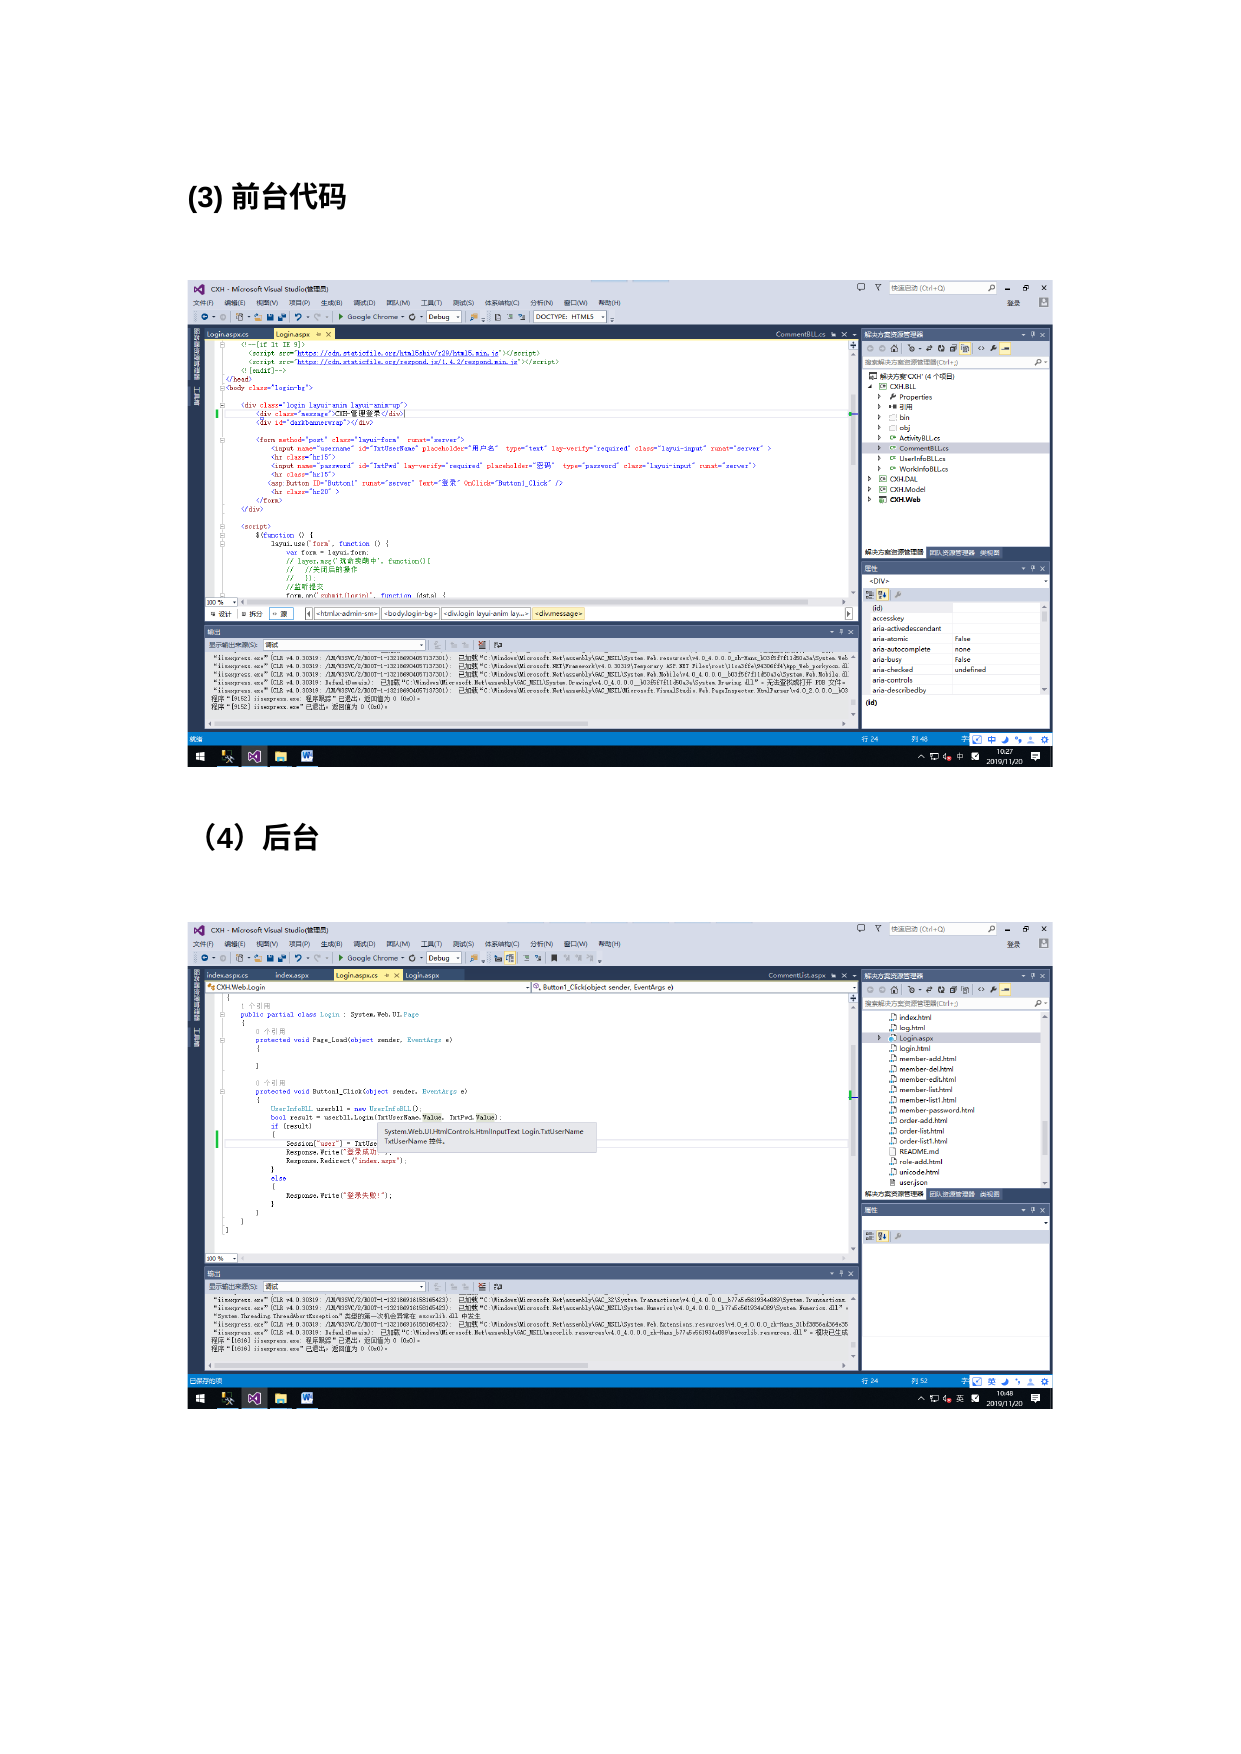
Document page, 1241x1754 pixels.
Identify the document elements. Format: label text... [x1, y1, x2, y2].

picture [187, 922, 1053, 1409]
subtitle (3) 前台代码 [187, 162, 1053, 227]
picture [187, 280, 1053, 767]
subtitle （4）后台 [187, 767, 1053, 869]
